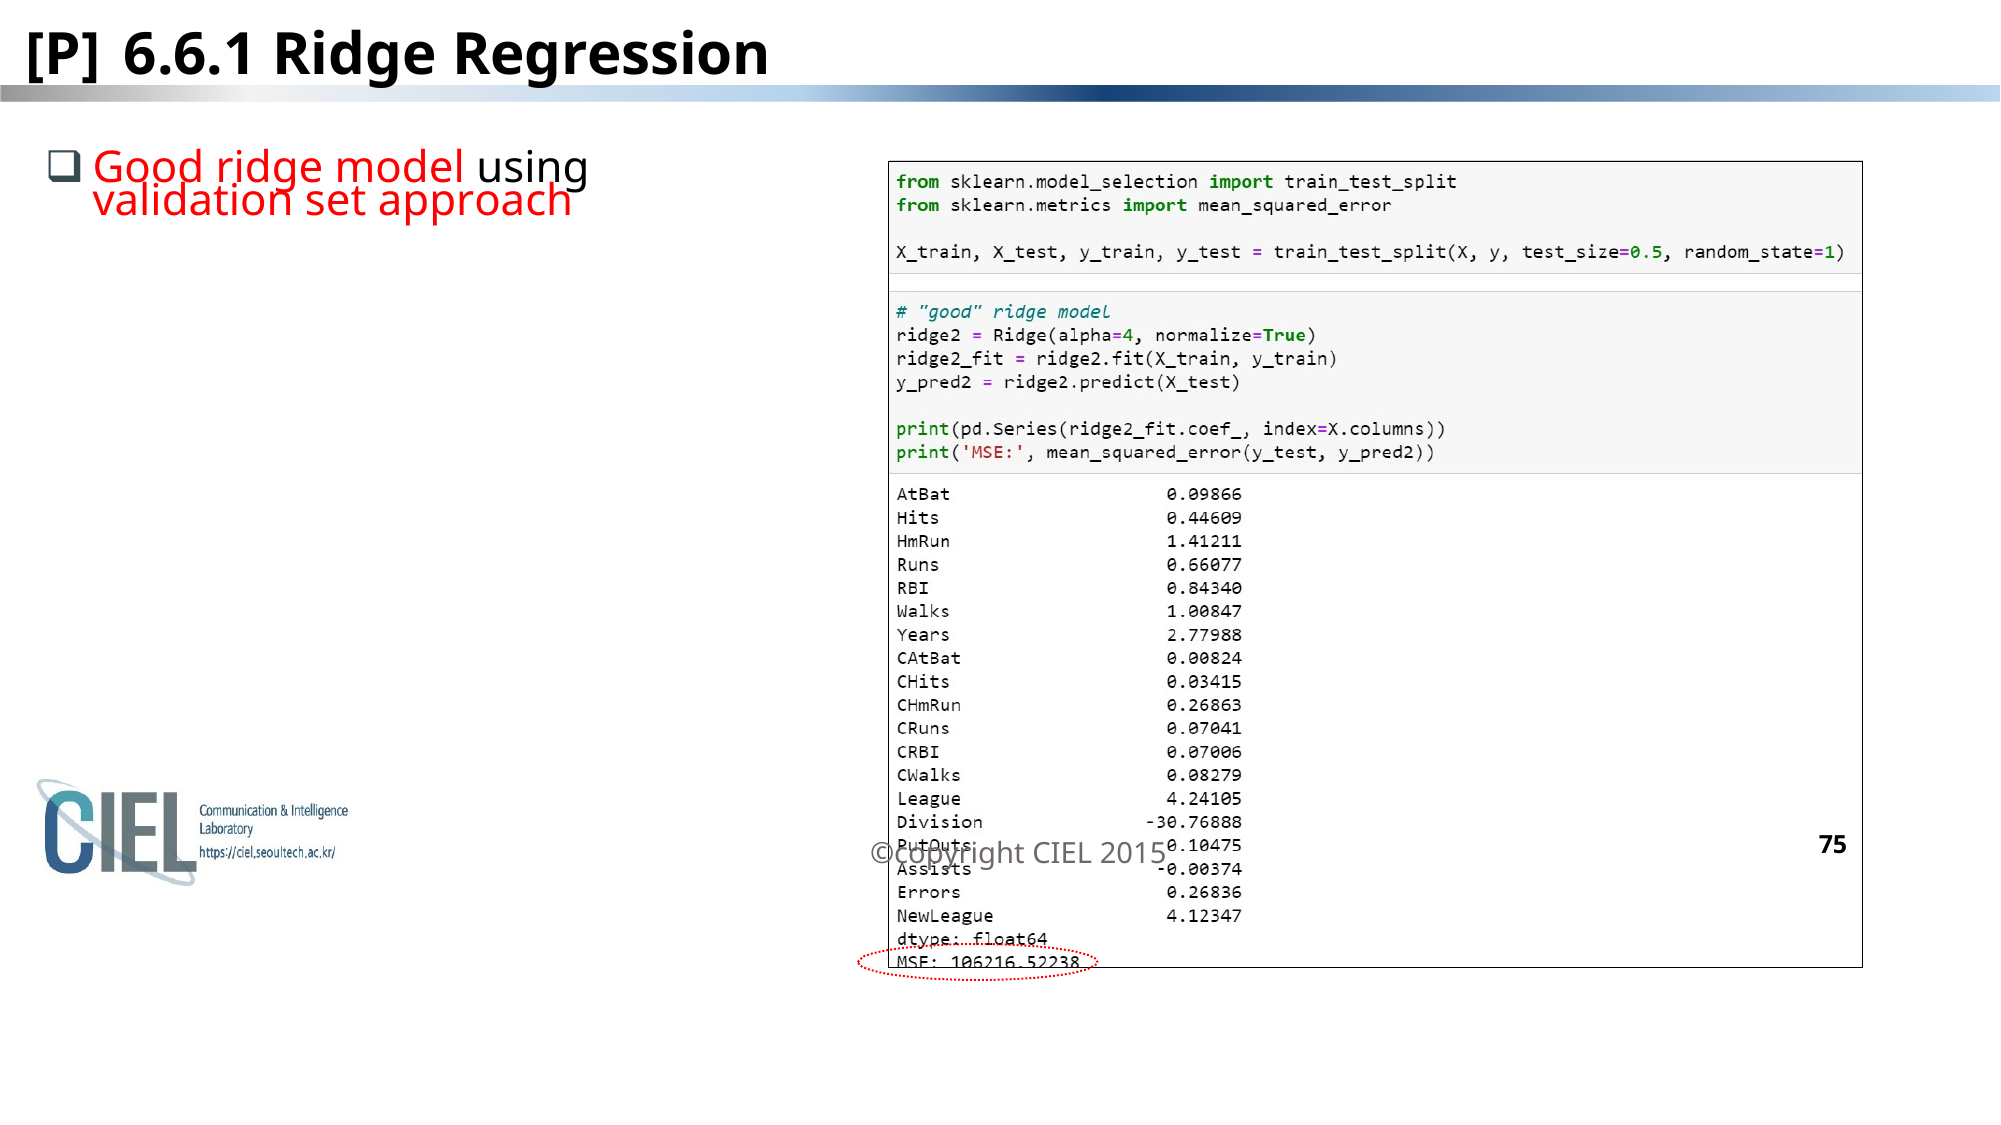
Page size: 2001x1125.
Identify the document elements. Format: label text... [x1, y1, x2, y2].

picture [889, 162, 1862, 827]
picture [0, 85, 2000, 102]
text ©copyright CIEL 2015 75 [870, 827, 1958, 872]
picture [889, 872, 1862, 967]
picture [32, 769, 356, 888]
subtitle 6.6.1 Ridge Regression [25, 0, 1958, 93]
list Good ridge model using validation set approach [45, 151, 789, 228]
